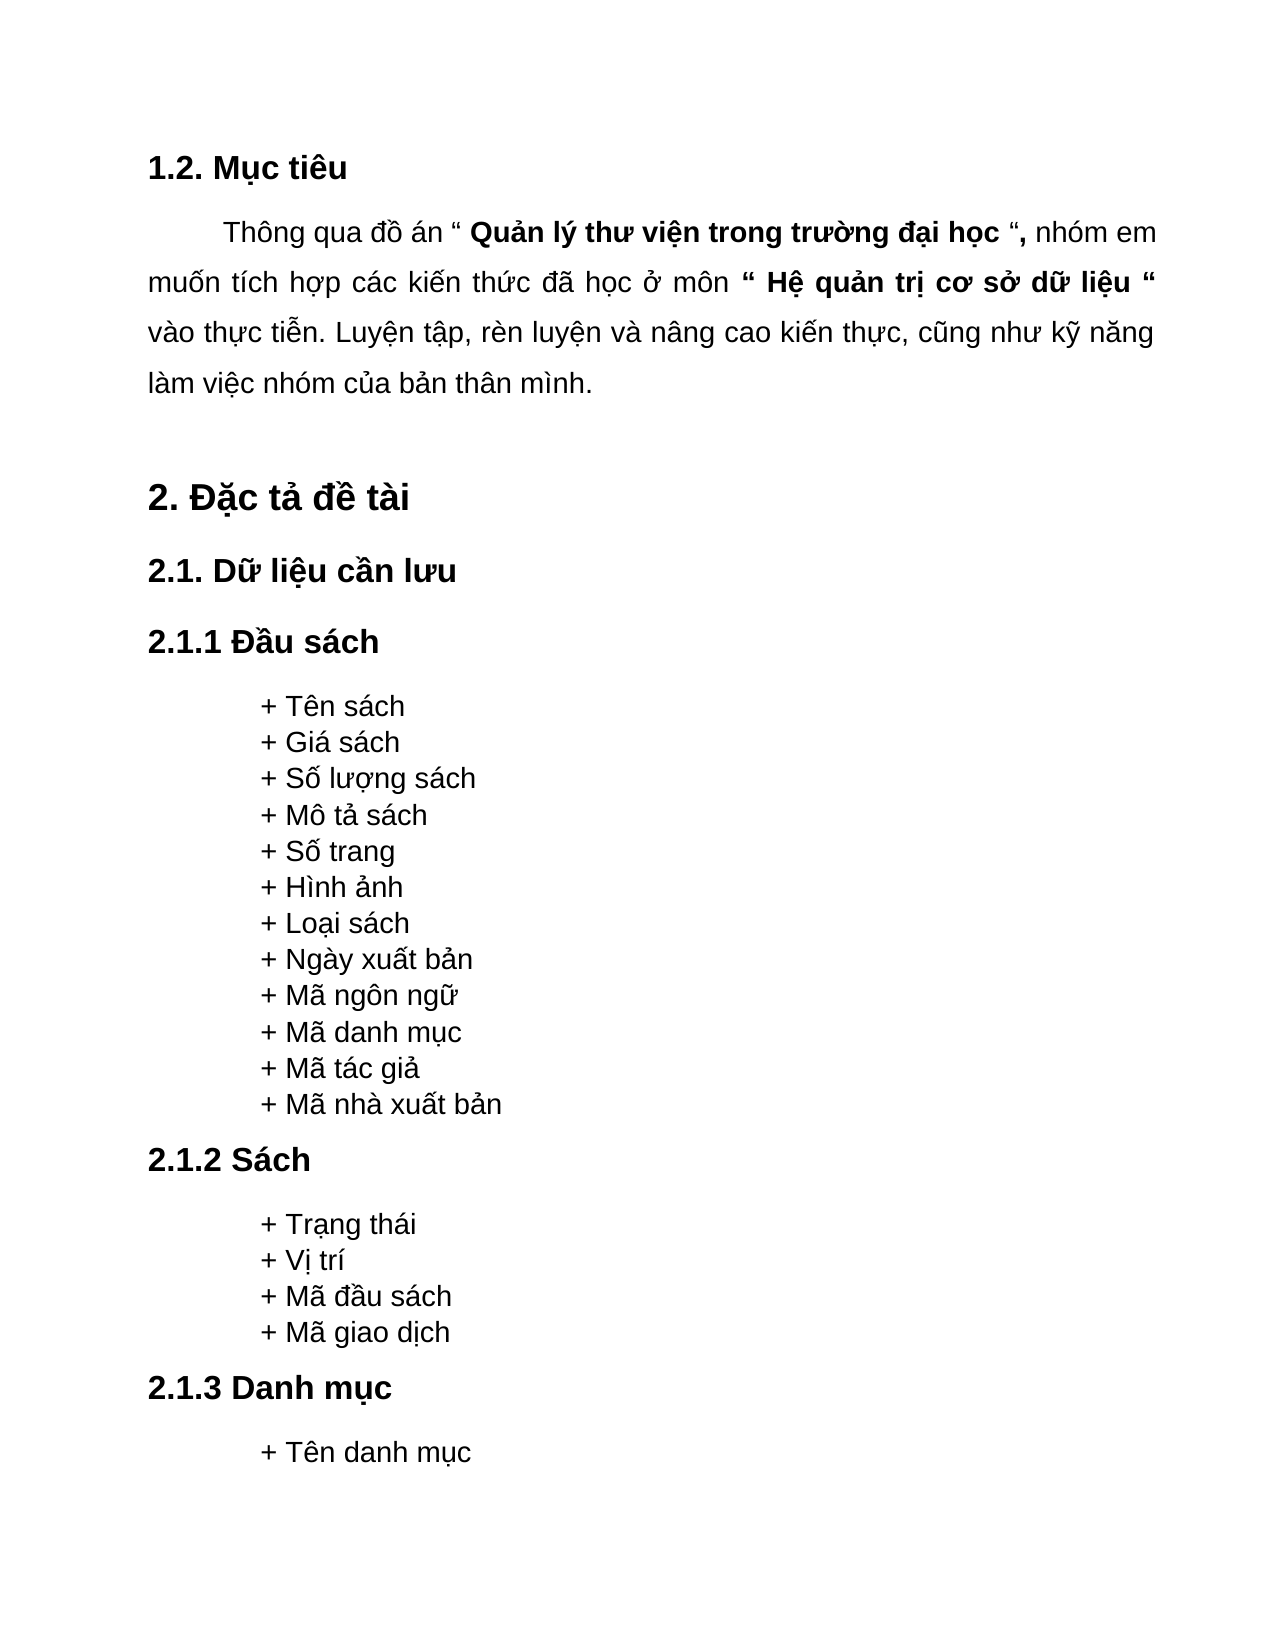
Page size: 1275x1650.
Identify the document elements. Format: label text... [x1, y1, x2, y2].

list + Giá sách [260, 725, 1157, 759]
list + Mã danh mục [260, 1014, 1157, 1048]
list + Mã giao dịch [260, 1315, 1157, 1349]
list + Mã ngôn ngữ [260, 978, 1157, 1012]
subtitle Mục tiêu [148, 148, 1157, 186]
subtitle Sách [148, 1140, 1157, 1178]
list + Mã tác giả [260, 1051, 1157, 1084]
list + Mã đầu sách [260, 1279, 1157, 1313]
subtitle Danh mục [148, 1368, 1157, 1407]
list + Mô tả sách [260, 798, 1157, 831]
list + Hình ảnh [260, 870, 1157, 903]
text Thông qua đồ án “ Quản lý thư viện trong trường đại học “, nhóm em muốn tích hợp các kiến thức đã học ở môn “ Hệ quản trị cơ sở dữ liệu “ vào thực tiễn. Luyện tập, rèn luyện và nâng cao kiến thực, cũng như kỹ năng làm việc nhóm của bản thân mình. [148, 215, 1157, 399]
list + Tên danh mục [260, 1435, 1157, 1469]
list + Loại sách [260, 906, 1157, 940]
list + Tên sách [260, 689, 1157, 723]
subtitle Dữ liệu cần lưu [148, 551, 1157, 589]
list + Vị trí [260, 1243, 1157, 1277]
list + Ngày xuất bản [260, 942, 1157, 976]
list + Mã nhà xuất bản [260, 1087, 1157, 1120]
list + Trạng thái [260, 1207, 1157, 1240]
subtitle Đặc tả đề tài [148, 475, 1157, 518]
list + Số lượng sách [260, 762, 1157, 795]
subtitle Đầu sách [148, 622, 1157, 661]
list + Số trang [260, 834, 1157, 867]
